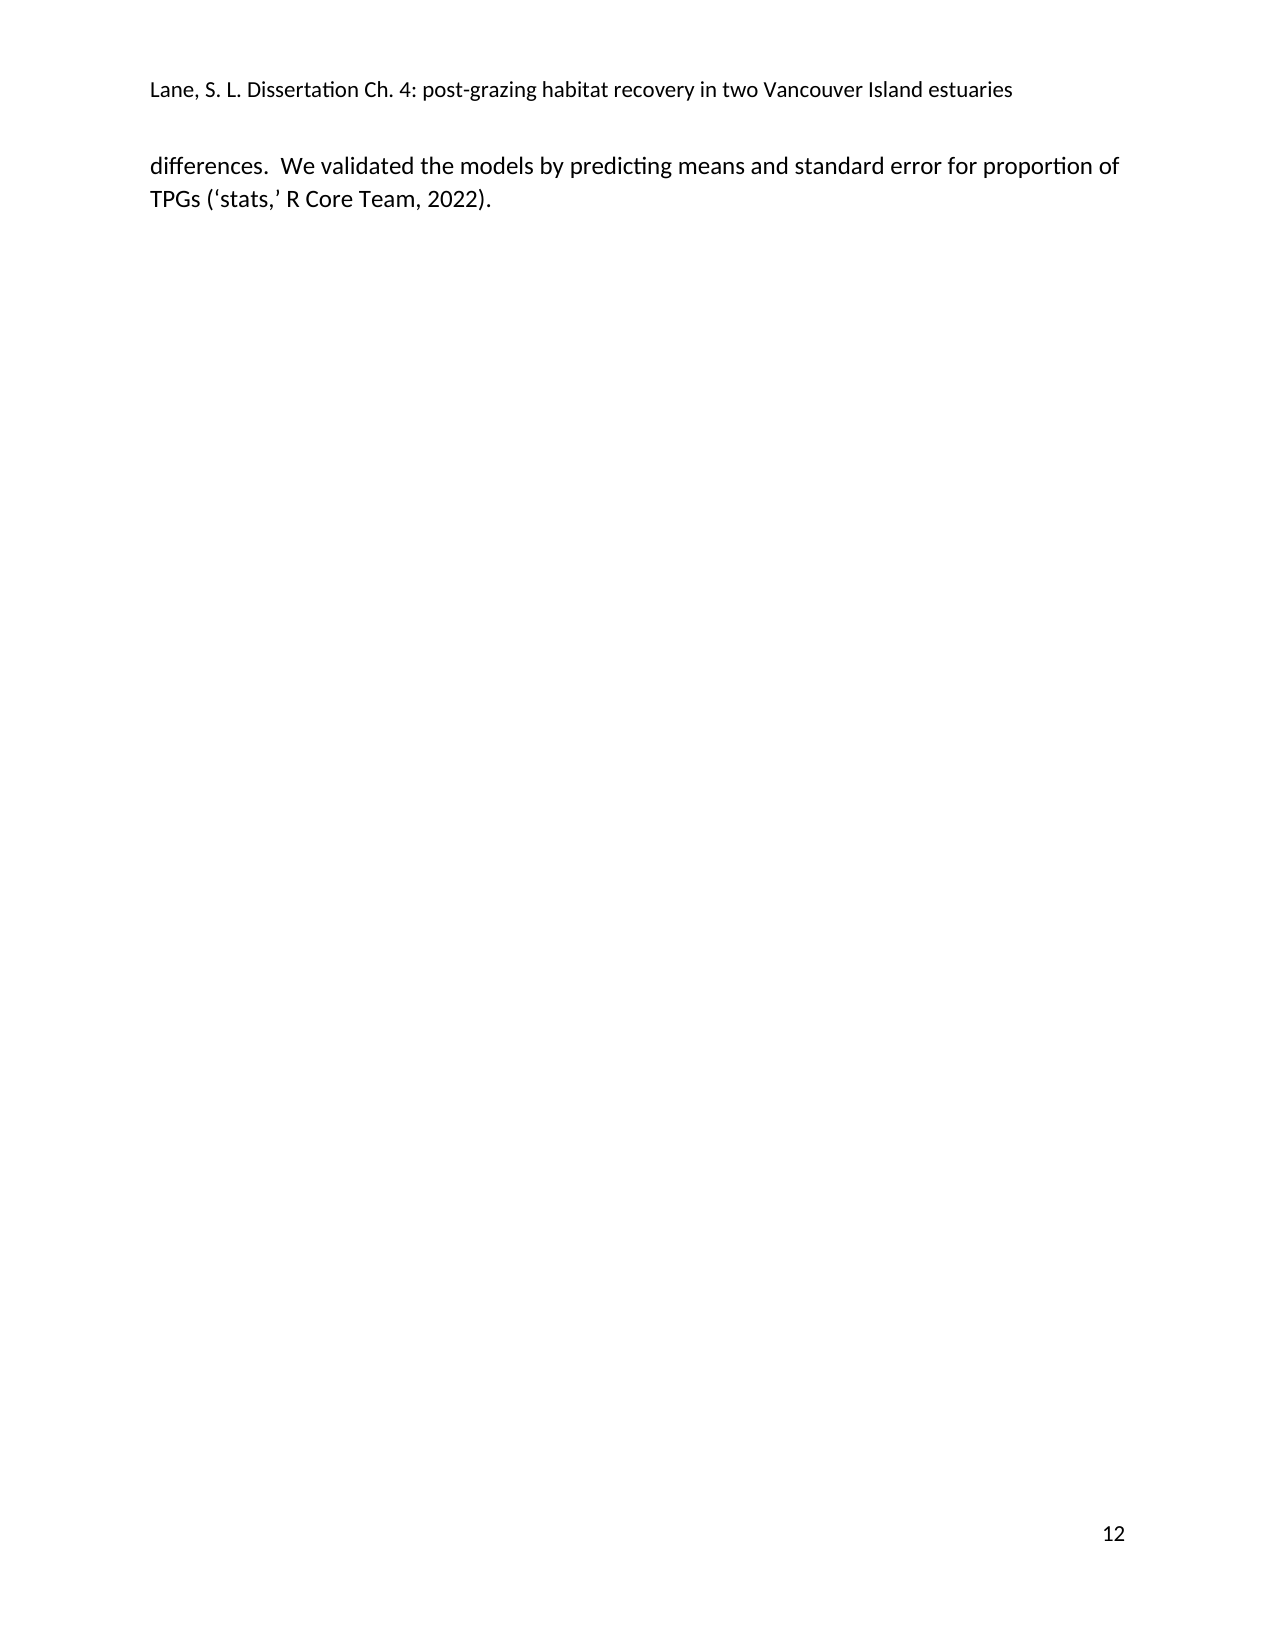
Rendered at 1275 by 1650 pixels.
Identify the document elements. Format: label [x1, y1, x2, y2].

text [150, 150, 1125, 213]
